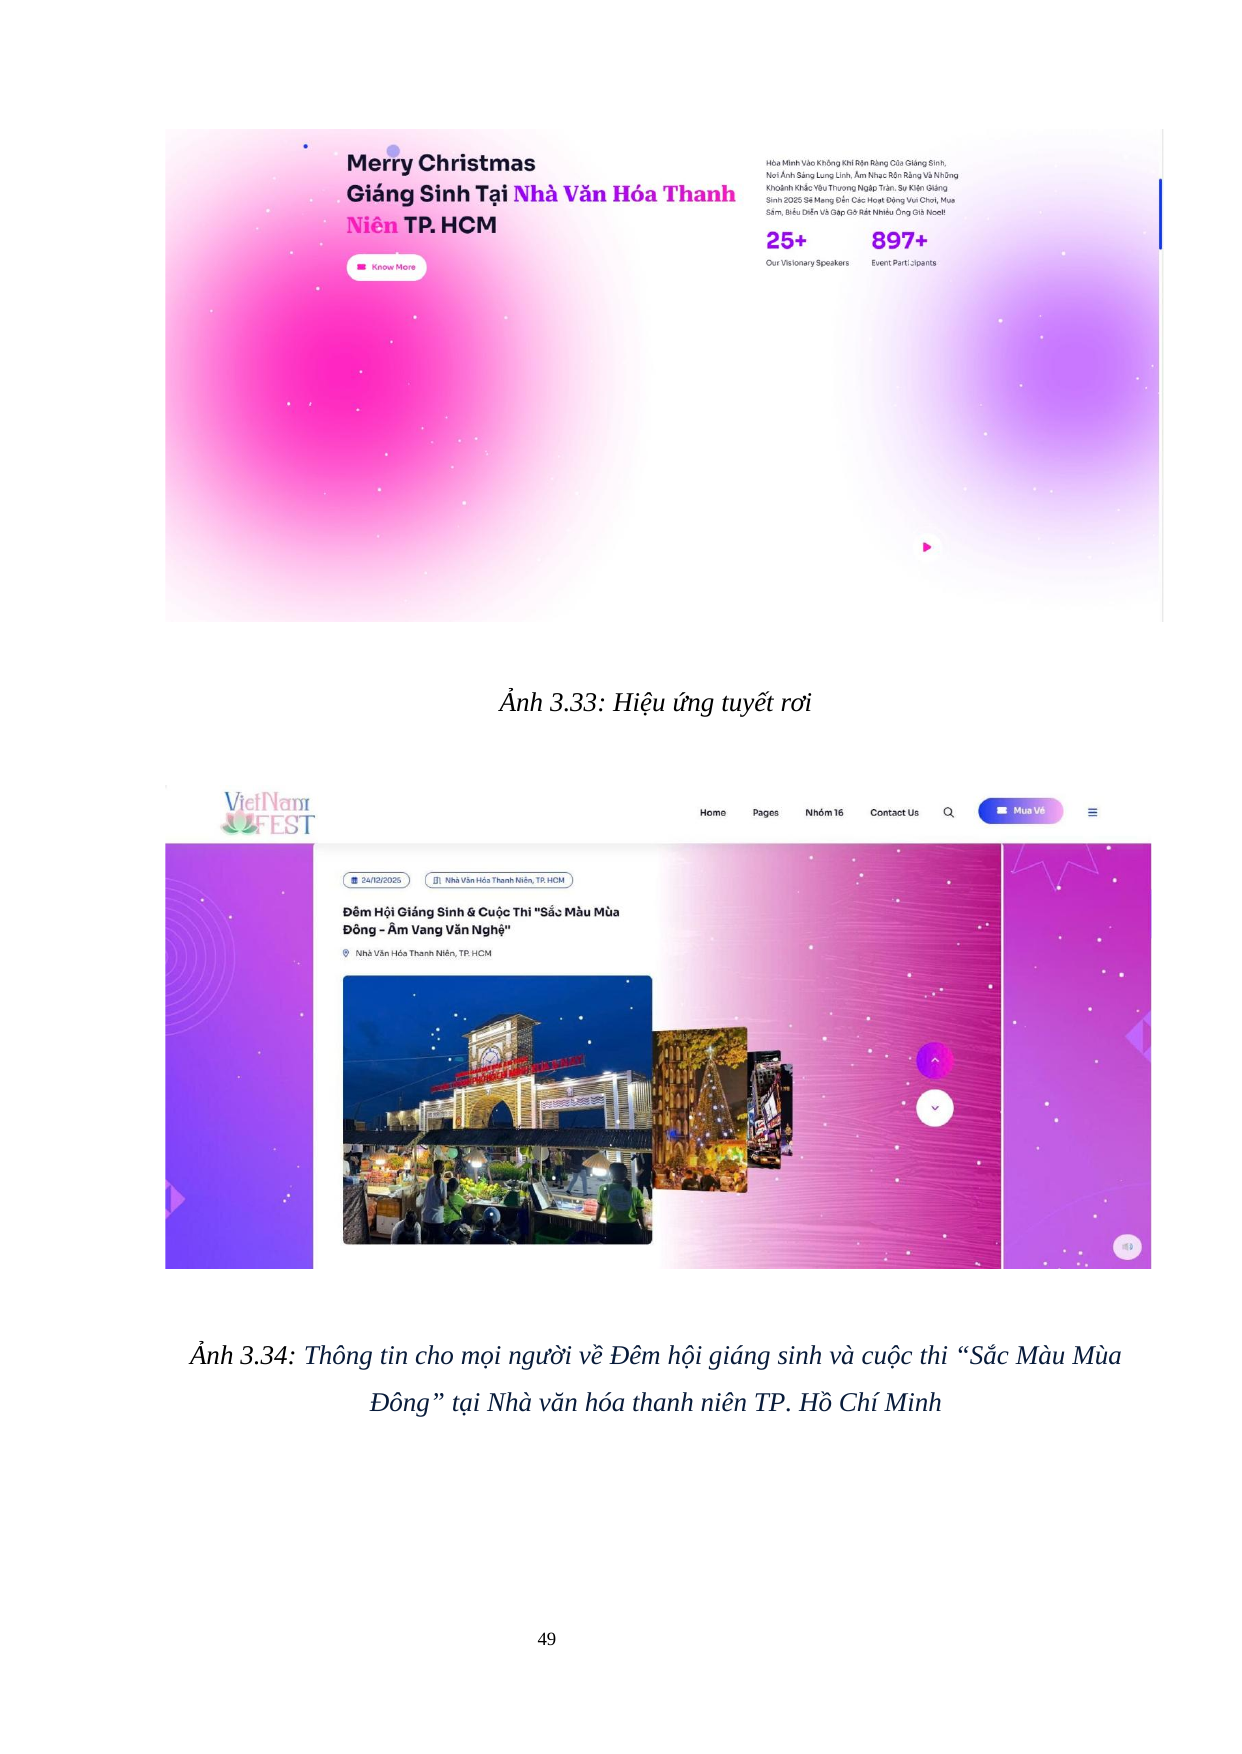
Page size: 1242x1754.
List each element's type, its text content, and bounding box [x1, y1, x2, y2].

picture [165, 785, 1152, 1269]
text Ảnh 3.33: Hiệu ứng tuyết rơi [148, 686, 1164, 718]
picture [165, 129, 1164, 622]
text Ảnh 3.34: Thông tin cho mọi người về Đêm hội giáng sinh và cuộc thi “Sắc Màu Mùa Đông” tại Nhà văn hóa thanh niên TP. Hồ Chí Minh [190, 1339, 1122, 1417]
